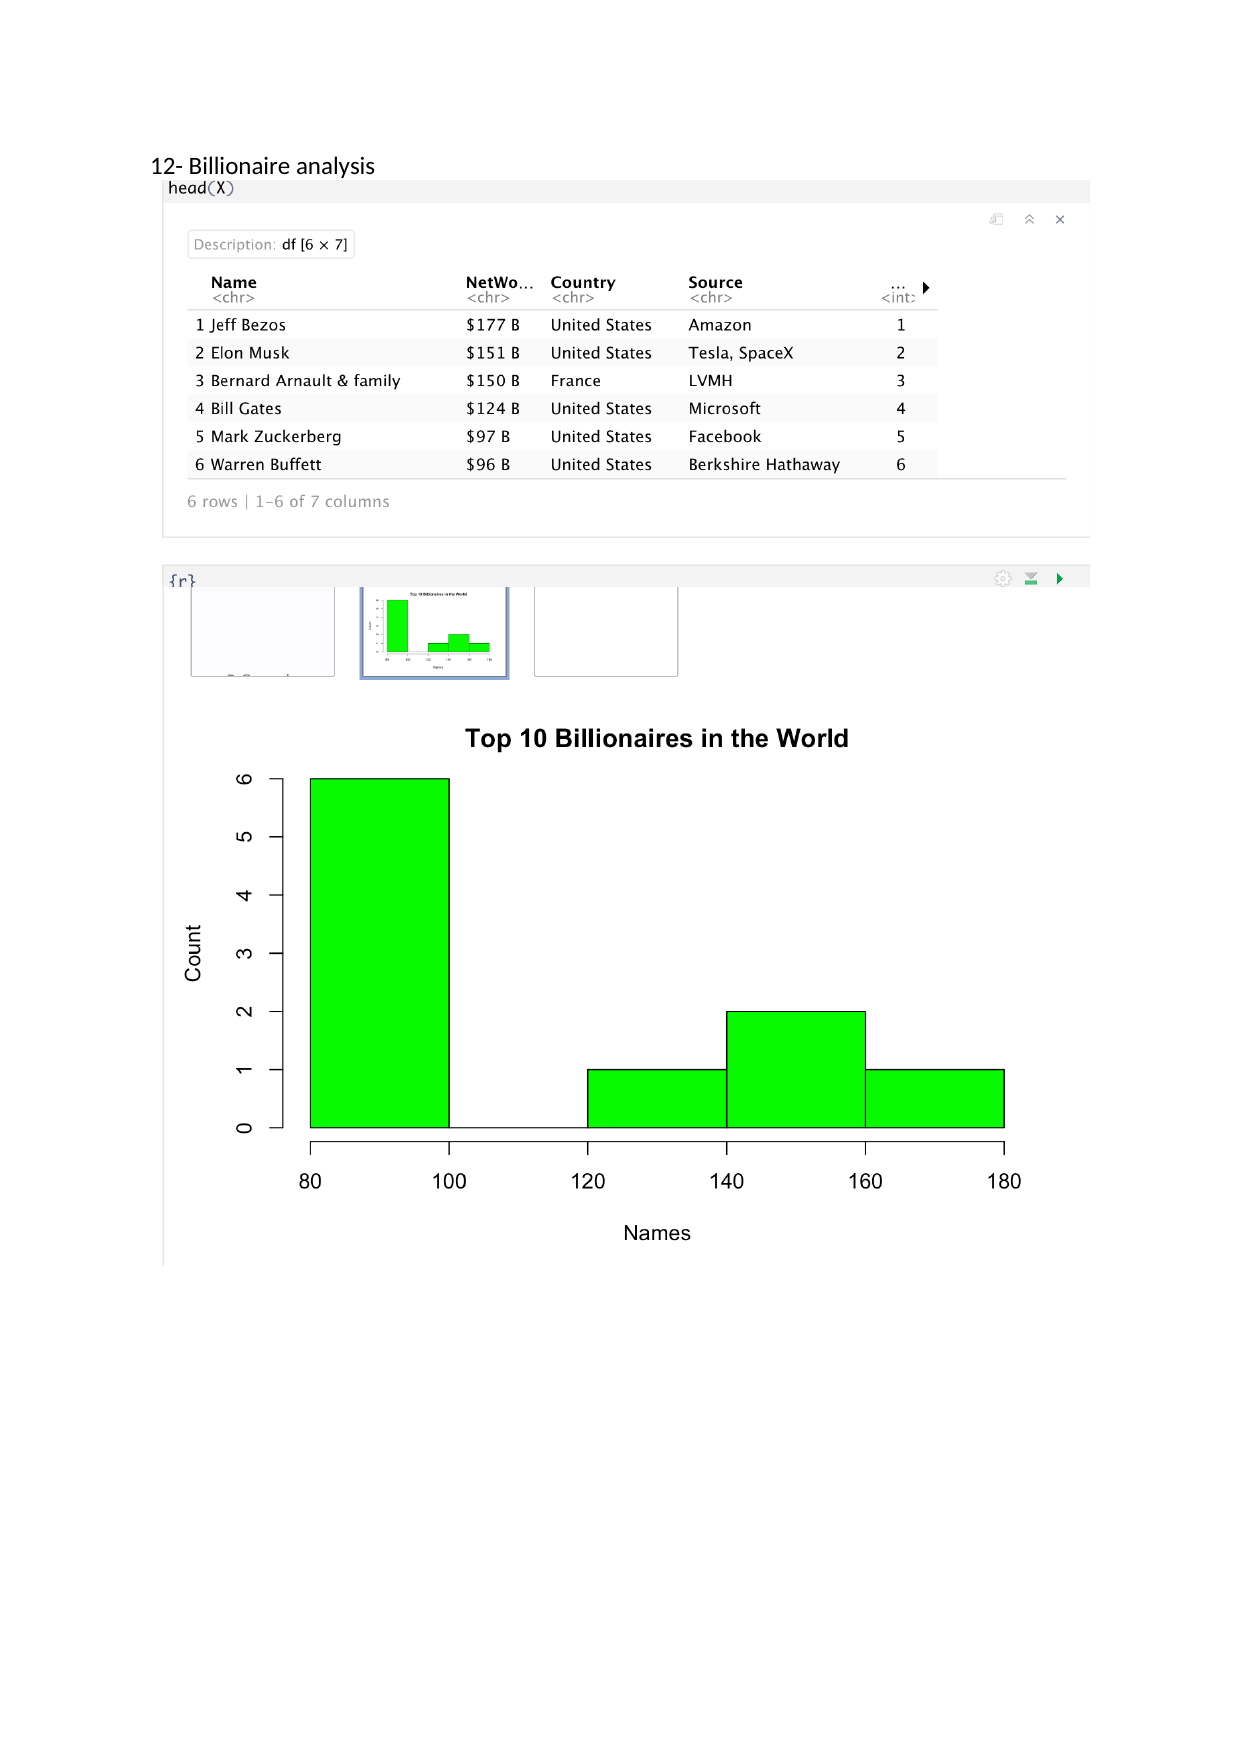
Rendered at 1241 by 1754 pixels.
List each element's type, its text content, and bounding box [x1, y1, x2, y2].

text 12- Billionaire analysis [150, 150, 1090, 180]
picture [150, 180, 1091, 1266]
